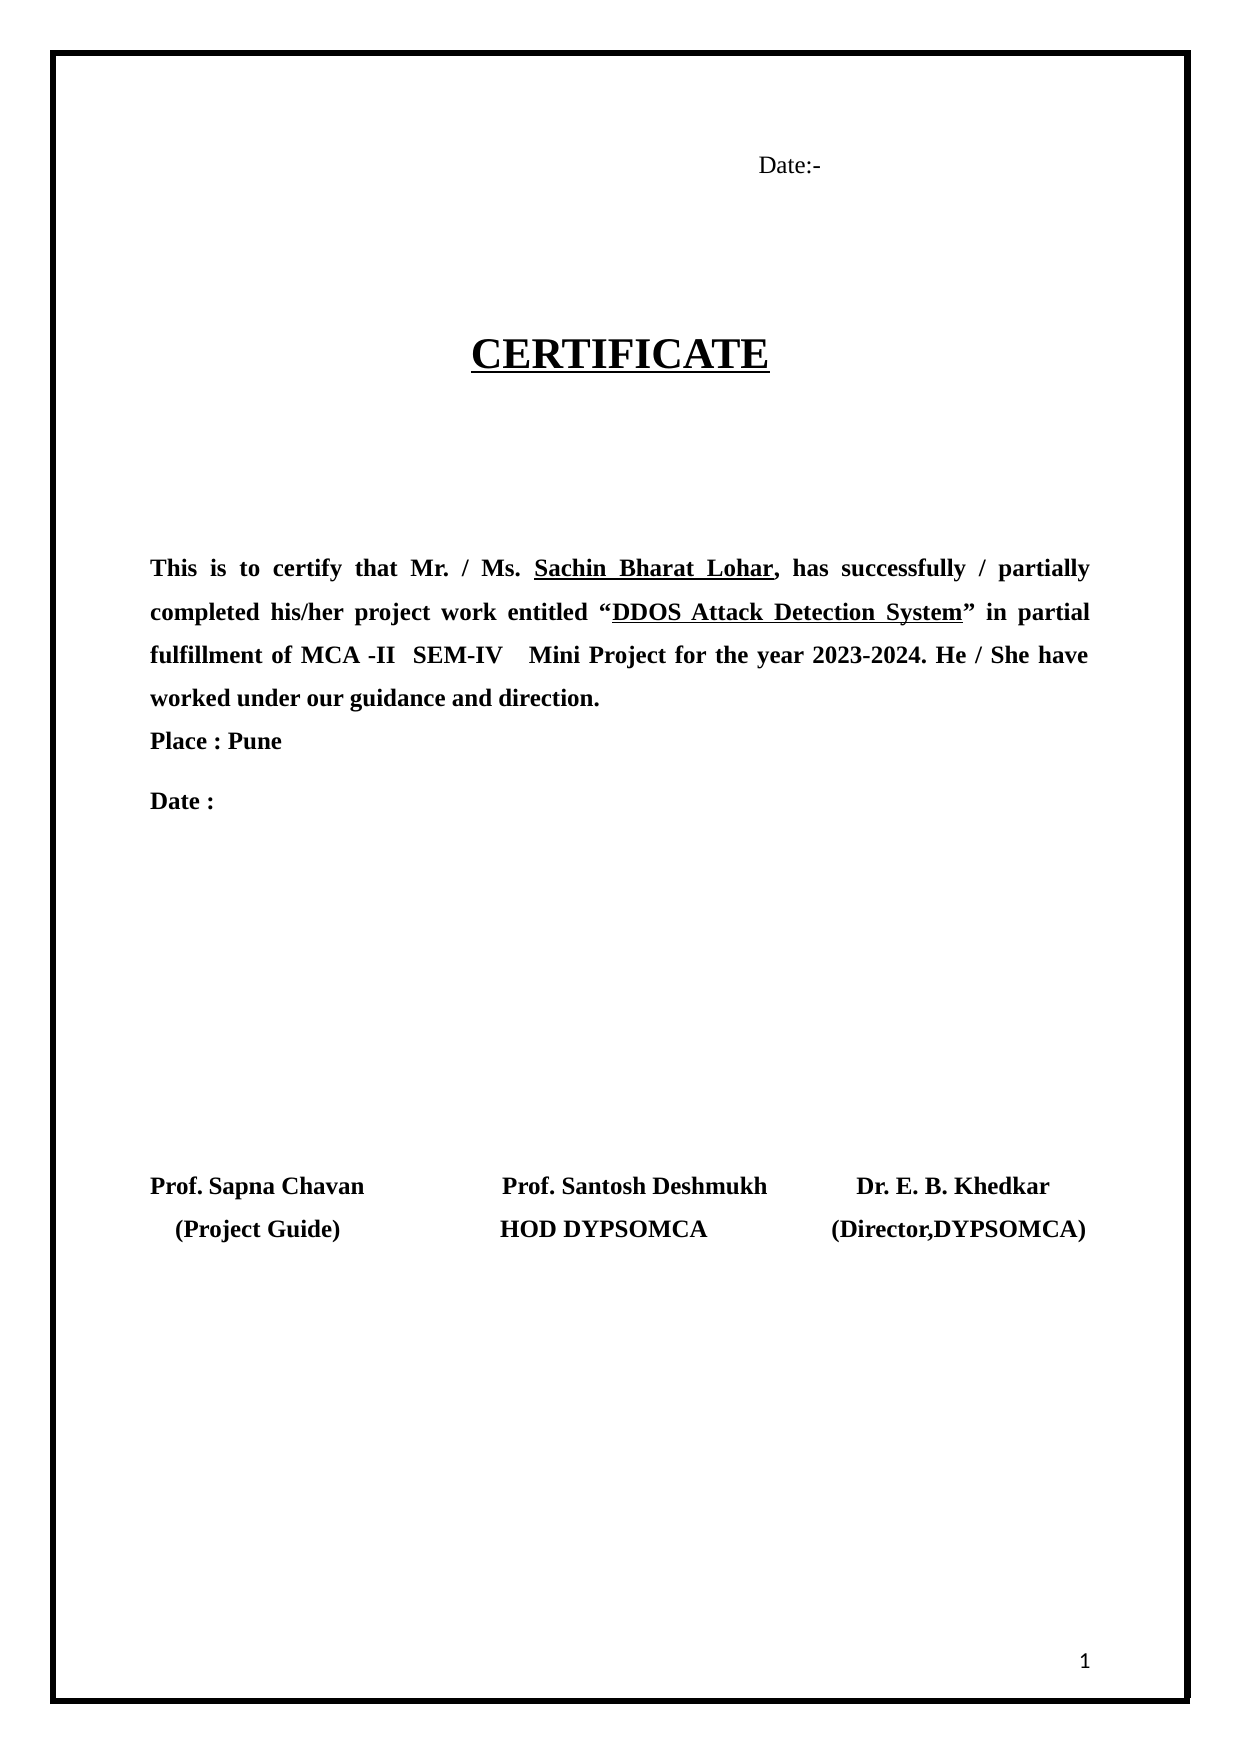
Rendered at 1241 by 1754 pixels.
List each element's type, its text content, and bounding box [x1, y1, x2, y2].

text Place : Pune [150, 726, 1090, 755]
text CERTIFICATE [150, 327, 1090, 378]
text Prof. Sapna Chavan Prof. Santosh Deshmukh Dr. E. B. Khedkar [150, 1171, 1090, 1200]
text This is to certify that Mr. / Ms. Sachin Bharat Lohar, has successfully / partially completed his/her project work entitled “DDOS Attack Detection System” in partial fulfillment of MCA -II SEM-IV Mini Project for the year 2023-2024. He / She have worked under our guidance and direction. [150, 553, 1090, 712]
text Date:- [675, 150, 1090, 179]
text (Project Guide) HOD DYPSOMCA (Director,DYPSOMCA) [150, 1214, 1090, 1243]
text Date : [150, 786, 1090, 814]
